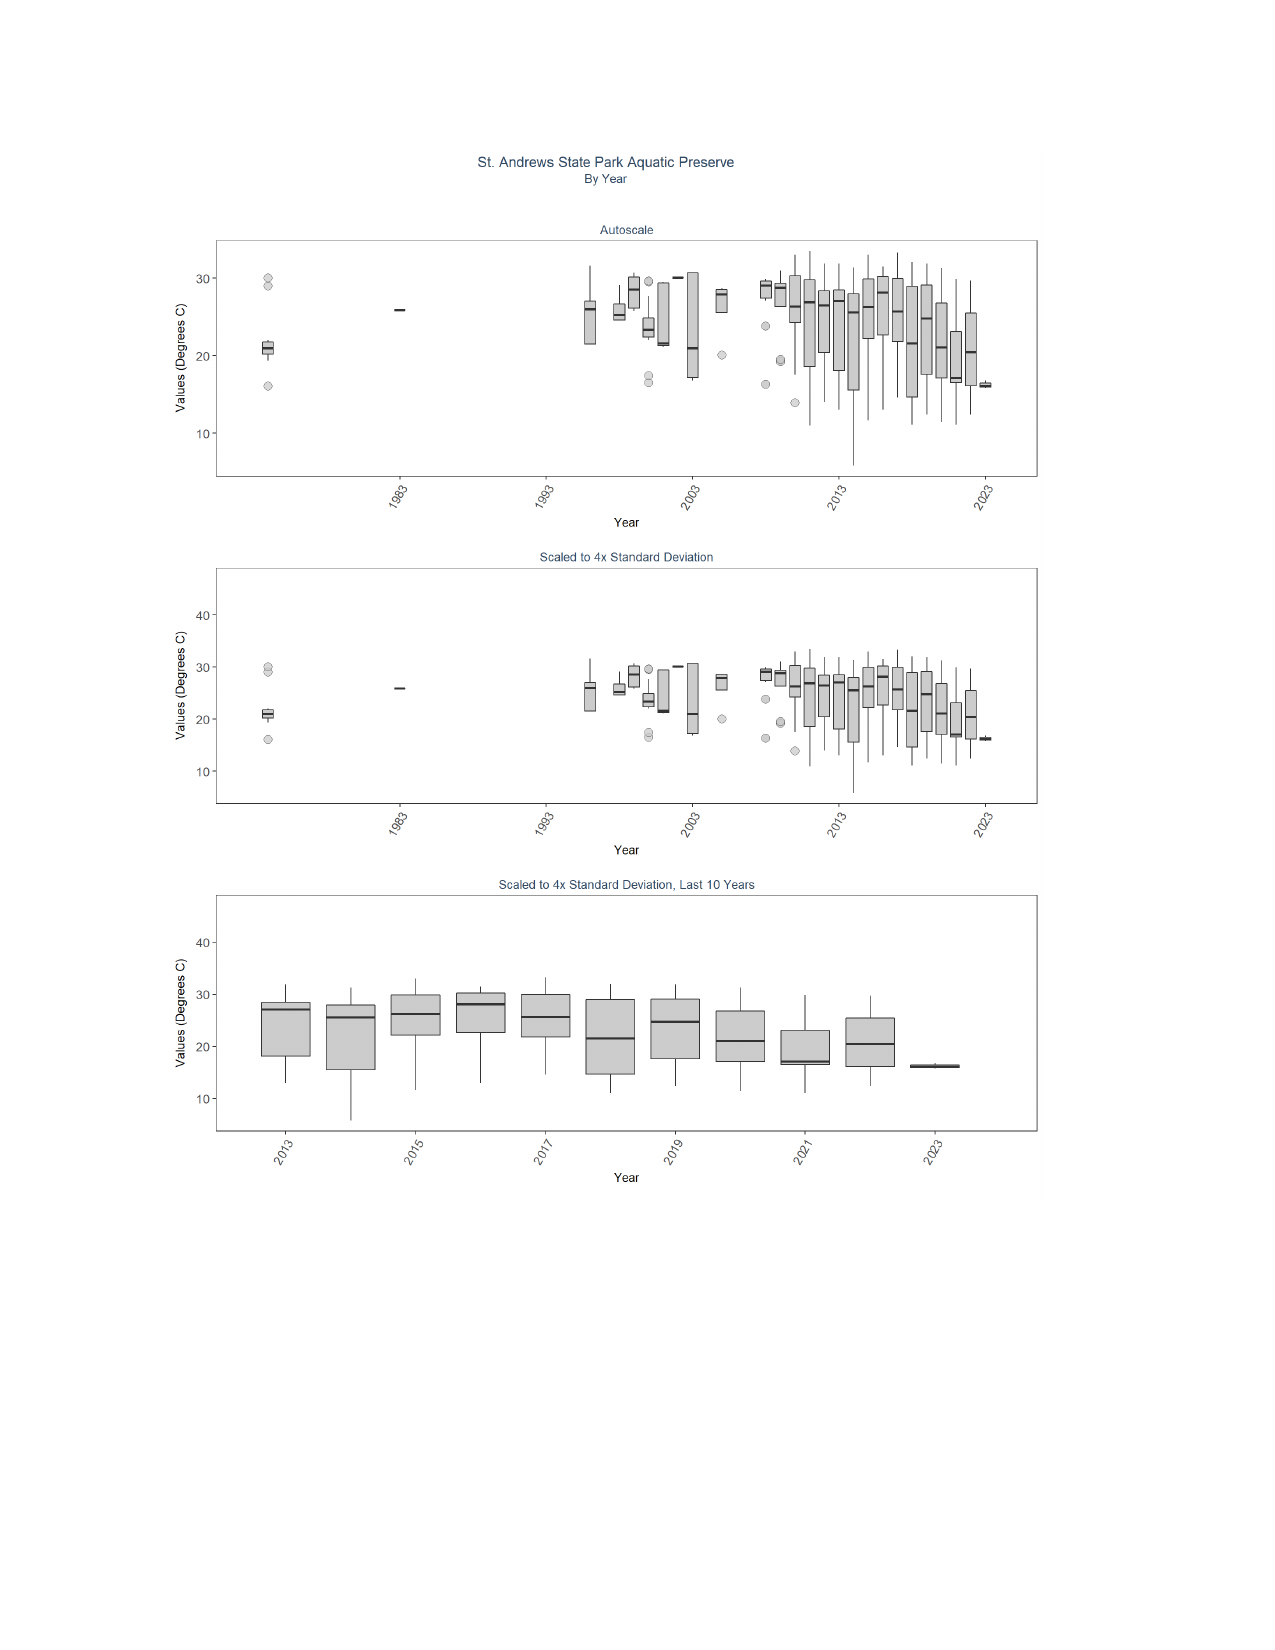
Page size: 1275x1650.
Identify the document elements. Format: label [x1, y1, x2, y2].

picture [168, 150, 1044, 1200]
